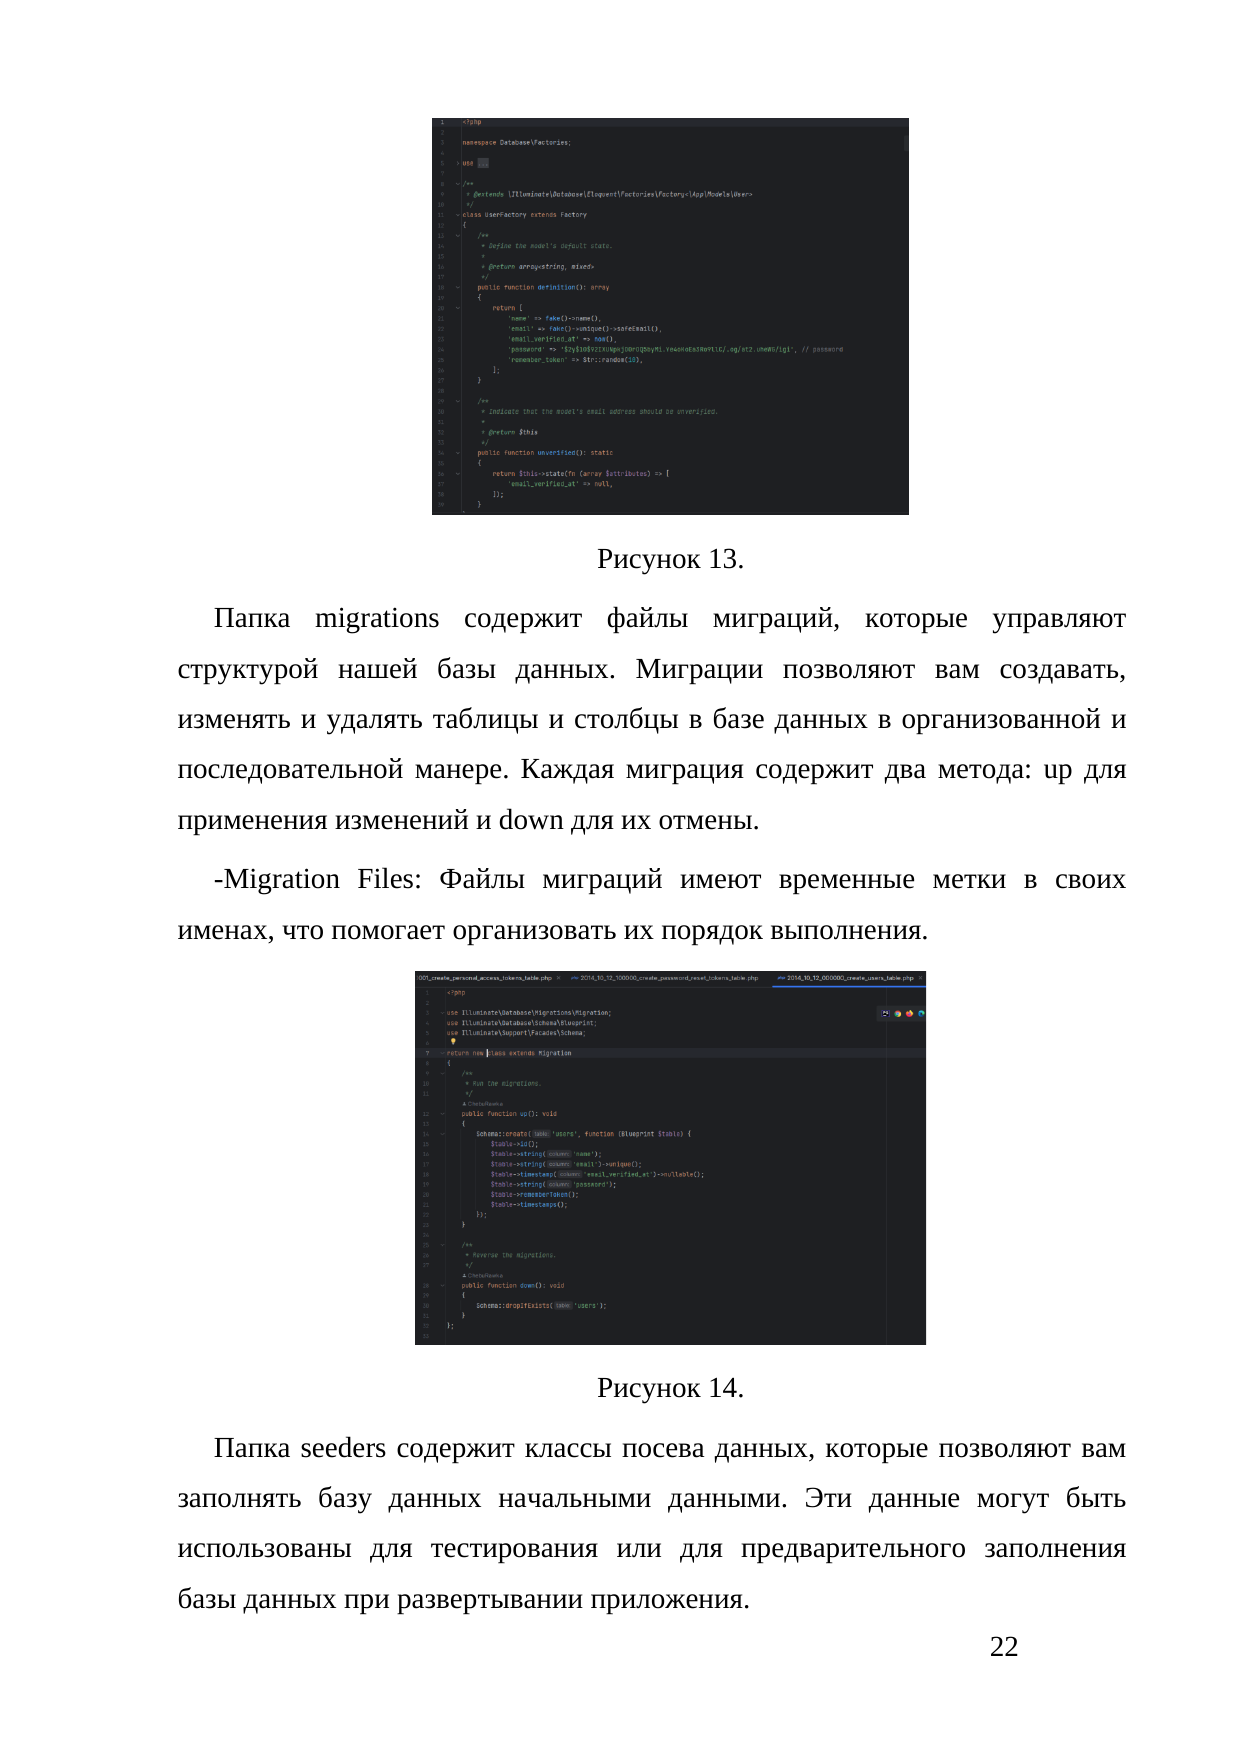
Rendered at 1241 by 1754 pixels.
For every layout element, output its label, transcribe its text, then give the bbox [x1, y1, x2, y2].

text Папка migrations содержит файлы миграций, которые управляют структурой нашей базы данных. Миграции позволяют вам создавать, изменять и удалять таблицы и столбцы в базе данных в организованной и последовательной манере. Каждая миграция содержит два метода: up для применения изменений и down для их отмены. [177, 601, 1127, 835]
text -Migration Files: Файлы миграций имеют временные метки в своих именах, что помогает организовать их порядок выполнения. [177, 862, 1127, 945]
picture [415, 971, 927, 1345]
text Рисунок 13. [177, 541, 1127, 574]
text Рисунок 14. [177, 1370, 1127, 1404]
text Папка seeders содержит классы посева данных, которые позволяют вам заполнять базу данных начальными данными. Эти данные могут быть использованы для тестирования или для предварительного заполнения базы данных при развертывании приложения. [177, 1430, 1127, 1614]
picture [432, 118, 909, 515]
